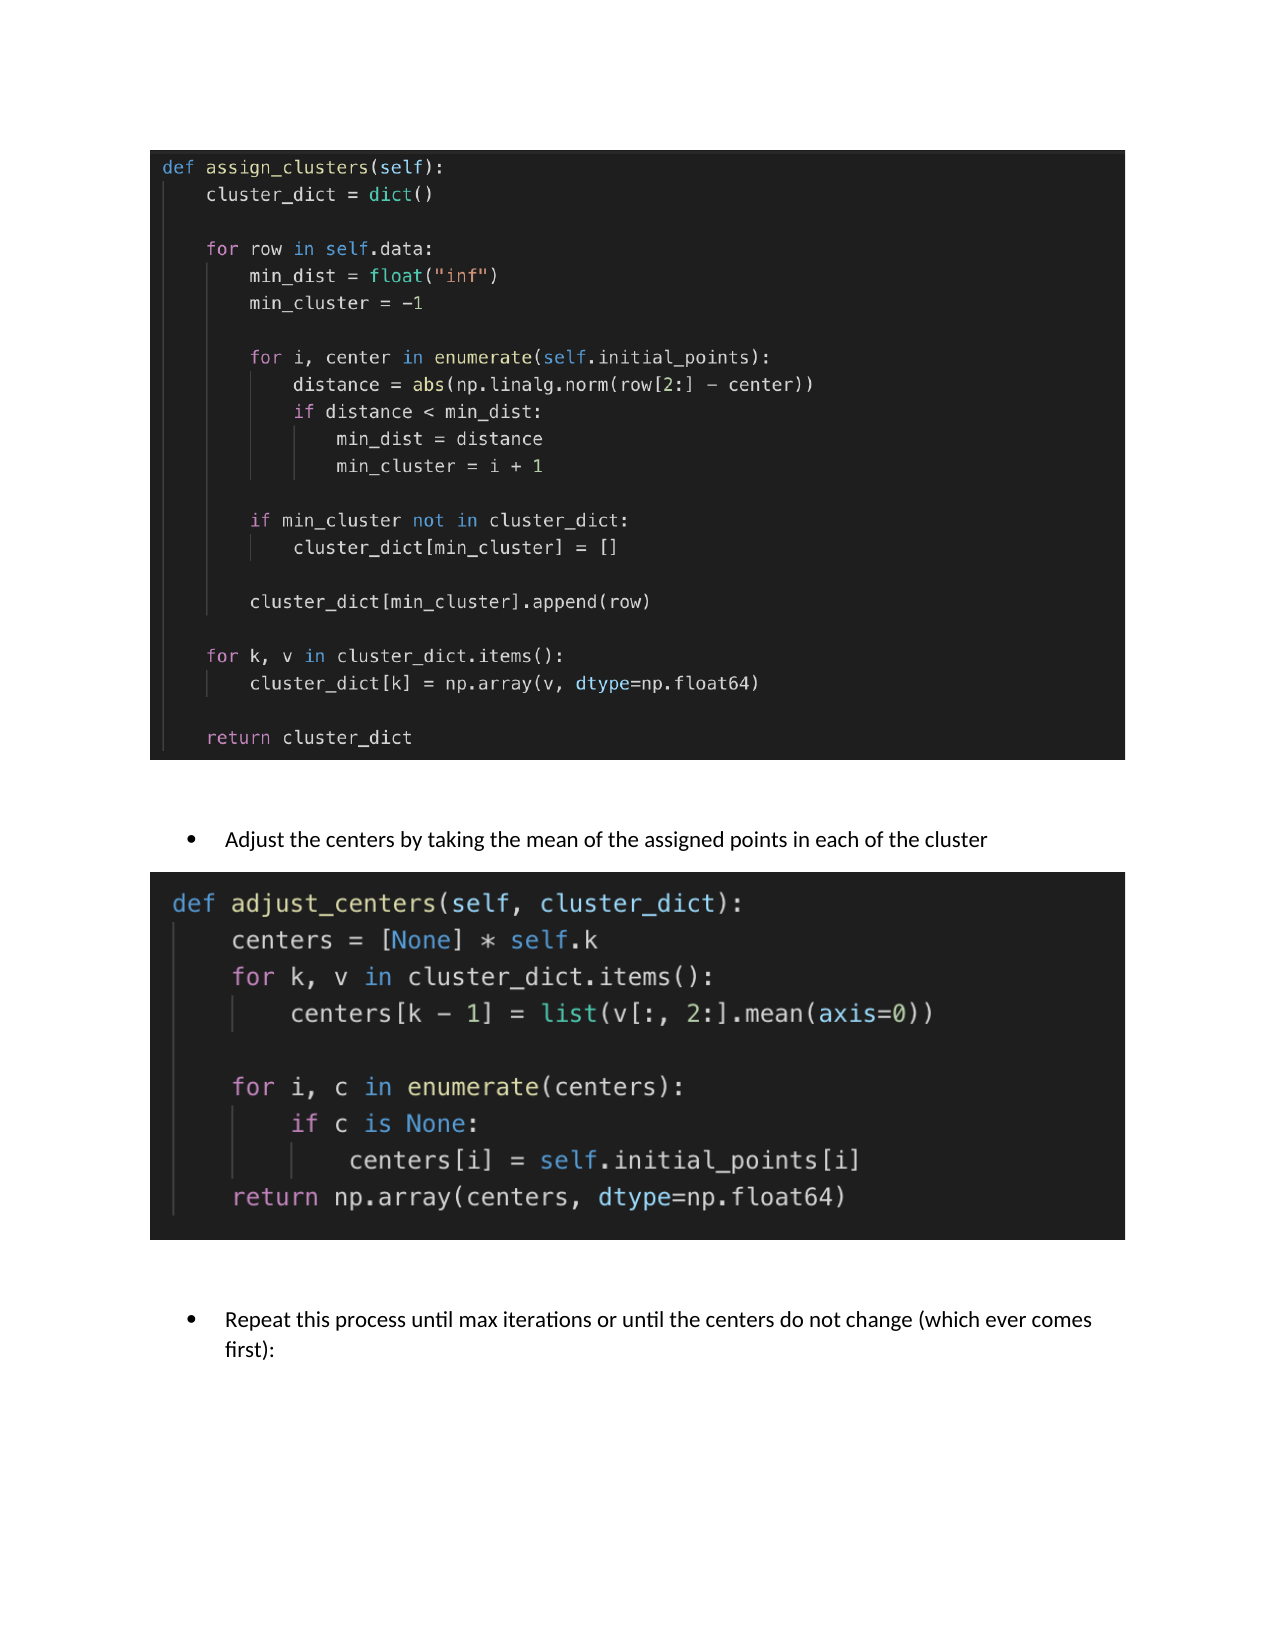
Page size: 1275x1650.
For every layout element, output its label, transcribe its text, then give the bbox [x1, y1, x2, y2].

list Adjust the centers by taking the mean of the assigned points in each of the cluster [187, 825, 1125, 853]
picture [150, 150, 1125, 760]
list Repeat this process until max iterations or until the centers do not change (which ever comes first): [187, 1305, 1125, 1364]
picture [150, 872, 1125, 1240]
